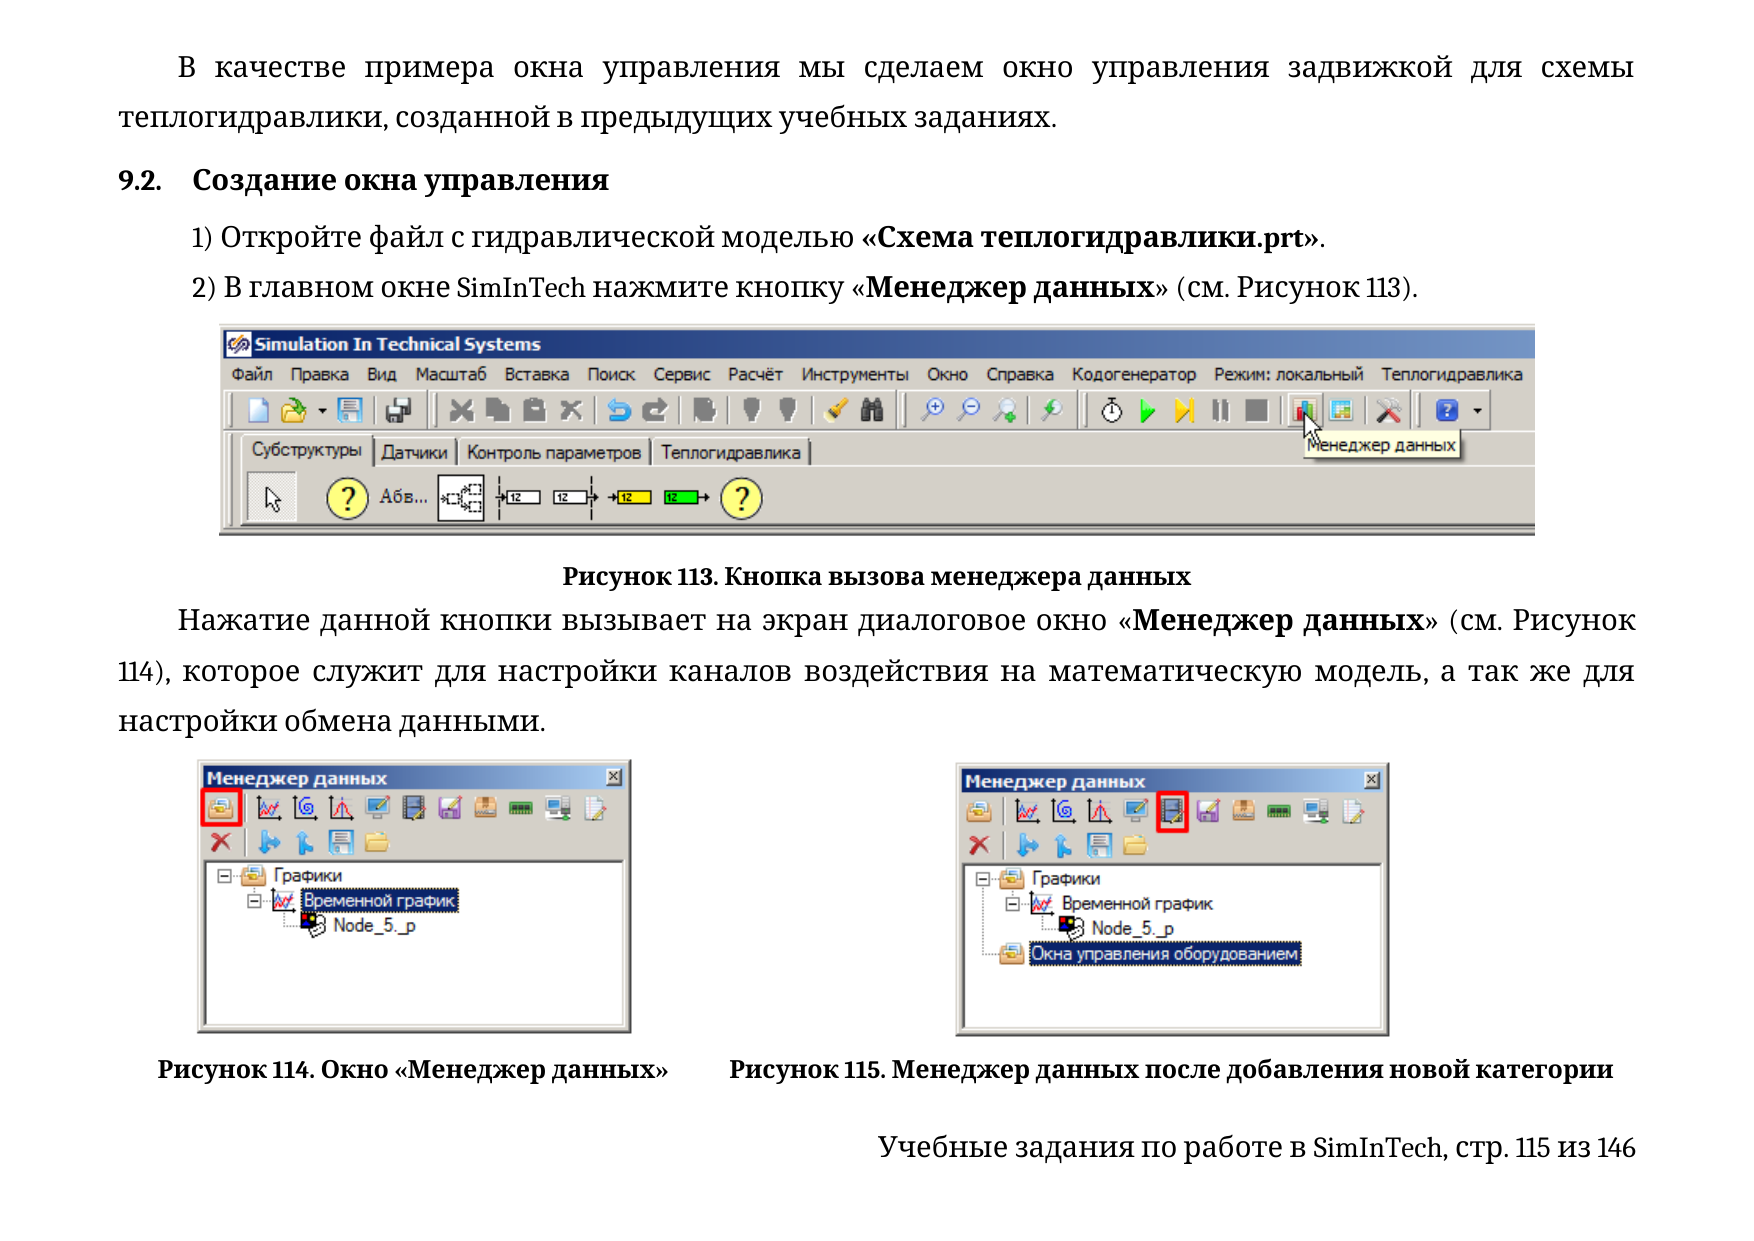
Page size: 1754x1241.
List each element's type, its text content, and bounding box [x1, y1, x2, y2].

subtitle Создание окна управления [118, 164, 1636, 198]
list Откройте файл с гидравлической моделью «Схема теплогидравлики.prt». [118, 221, 1636, 254]
picture [188, 755, 638, 1040]
picture [948, 755, 1396, 1043]
text В качестве примера окна управления мы сделаем окно управления задвижкой для схемы теплогидравлики, созданной в предыдущих учебных заданиях. [118, 51, 1636, 135]
table_header [118, 756, 708, 1056]
picture [219, 321, 1535, 547]
table_header [708, 756, 1635, 1056]
